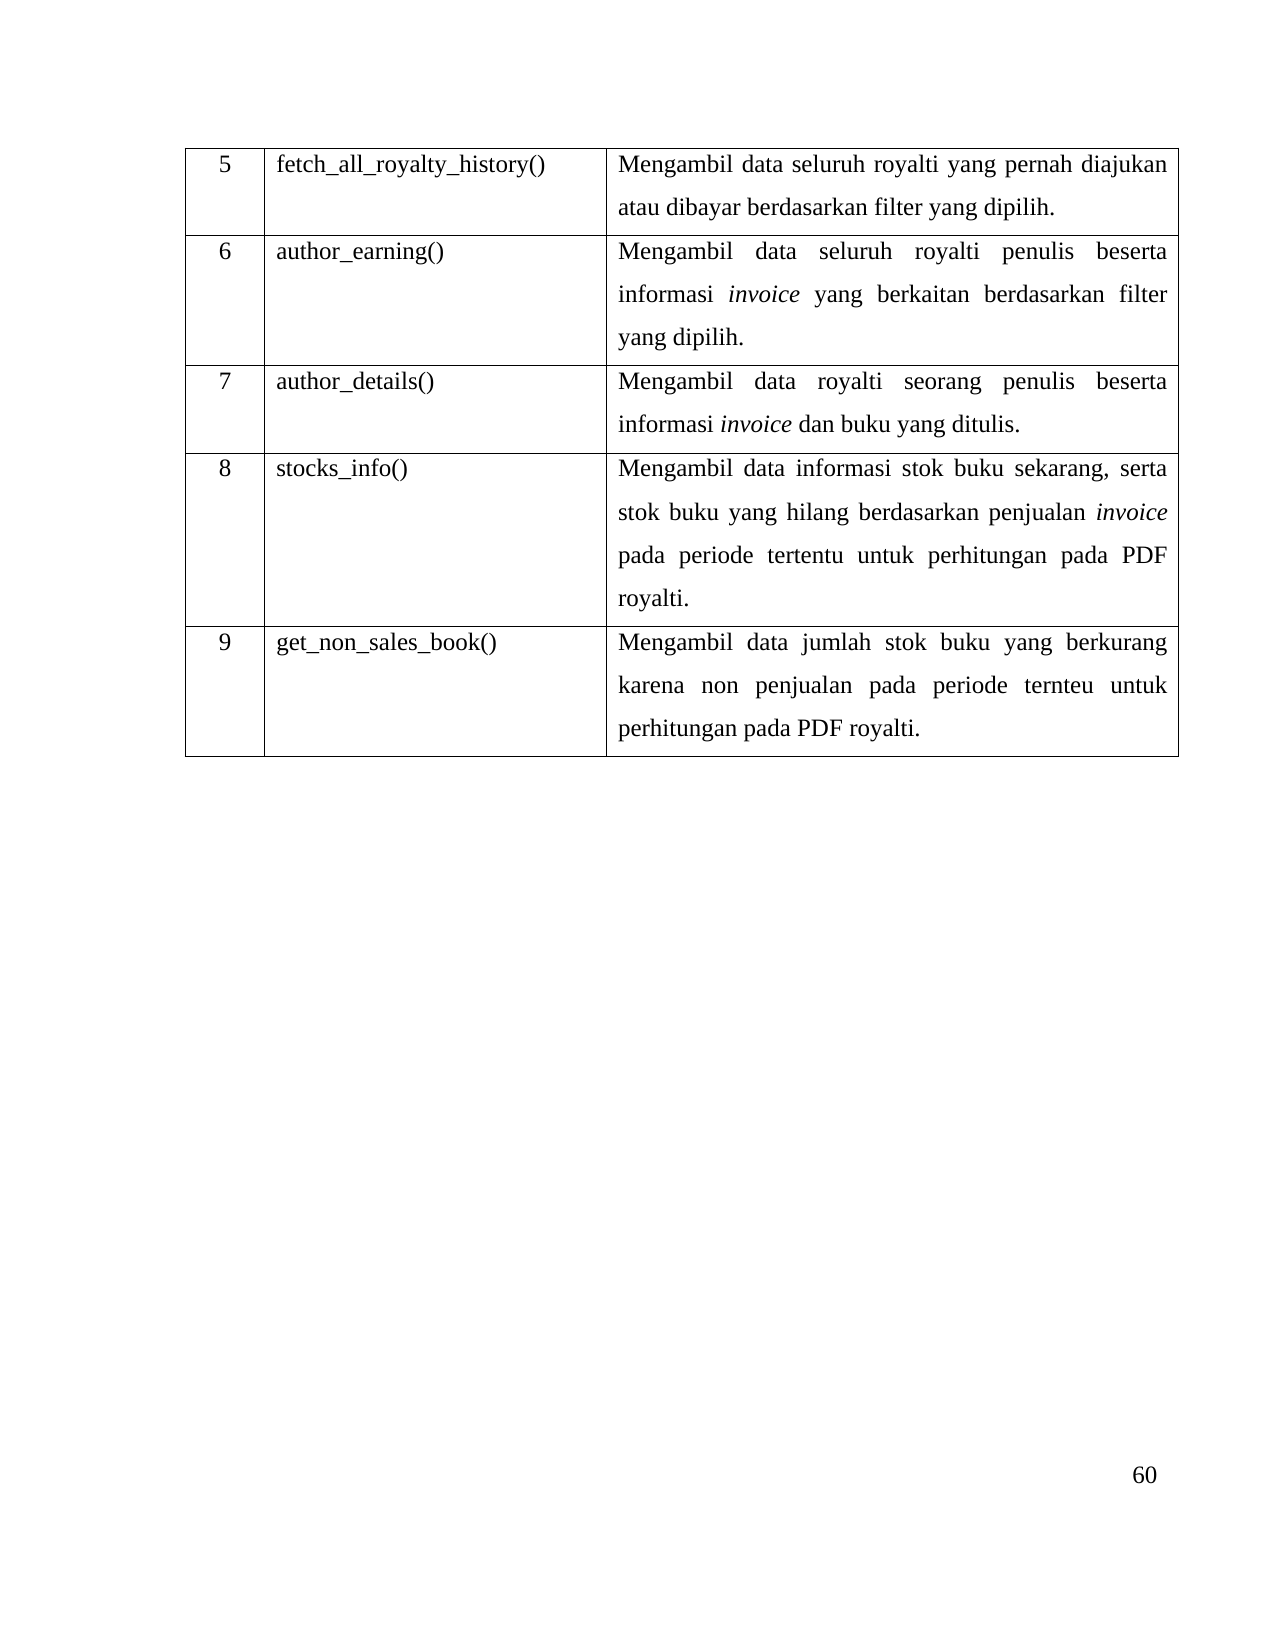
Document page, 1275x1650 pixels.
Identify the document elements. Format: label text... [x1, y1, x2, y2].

table_cell Mengambil data seluruh royalti yang pernah diajukan atau dibayar berdasarkan filter yang dipilih. [607, 149, 1178, 235]
table_cell Mengambil data informasi stok buku sekarang, serta stok buku yang hilang berdasarkan penjualan invoice pada periode tertentu untuk perhitungan pada PDF royalti. [607, 454, 1178, 626]
table_cell Mengambil data jumlah stok buku yang berkurang karena non penjualan pada periode ternteu untuk perhitungan pada PDF royalti. [607, 627, 1178, 756]
table_cell fetch_all_royalty_history() [265, 149, 606, 235]
table_cell 9 [186, 627, 264, 756]
table_cell Mengambil data seluruh royalti penulis beserta informasi invoice yang berkaitan berdasarkan filter yang dipilih. [607, 236, 1178, 365]
table_cell stocks_info() [265, 454, 606, 626]
table_cell 8 [186, 454, 264, 626]
table_cell 6 [186, 236, 264, 365]
table_cell 7 [186, 366, 264, 452]
table_cell author_earning() [265, 236, 606, 365]
table_cell author_details() [265, 366, 606, 452]
table_cell Mengambil data royalti seorang penulis beserta informasi invoice dan buku yang ditulis. [607, 366, 1178, 452]
table_cell 5 [186, 149, 264, 235]
table_cell get_non_sales_book() [265, 627, 606, 756]
